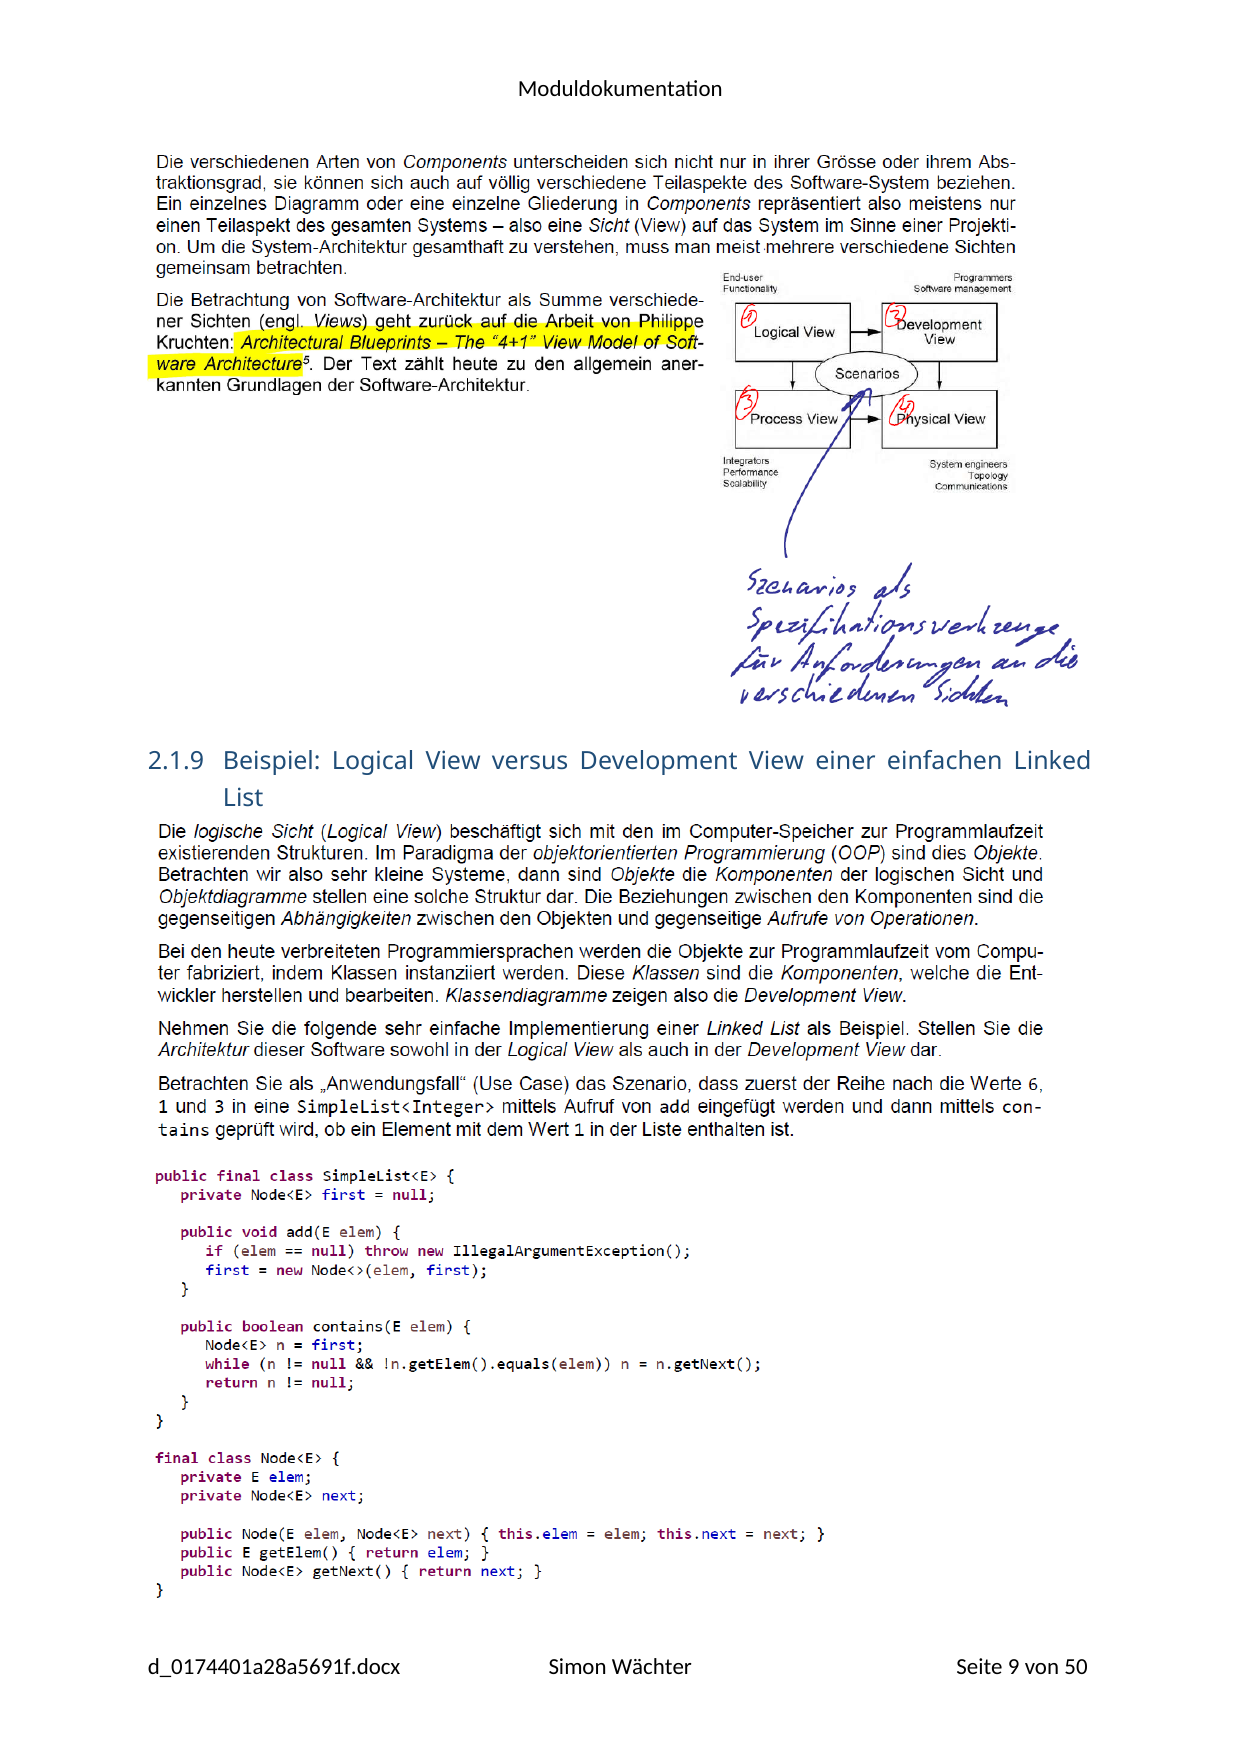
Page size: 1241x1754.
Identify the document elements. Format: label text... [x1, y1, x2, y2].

picture [147, 147, 1093, 724]
subtitle Beispiel: Logical View versus Development View einer einfachen Linked List [148, 743, 1093, 813]
picture [147, 816, 1093, 1147]
picture [147, 1165, 834, 1607]
